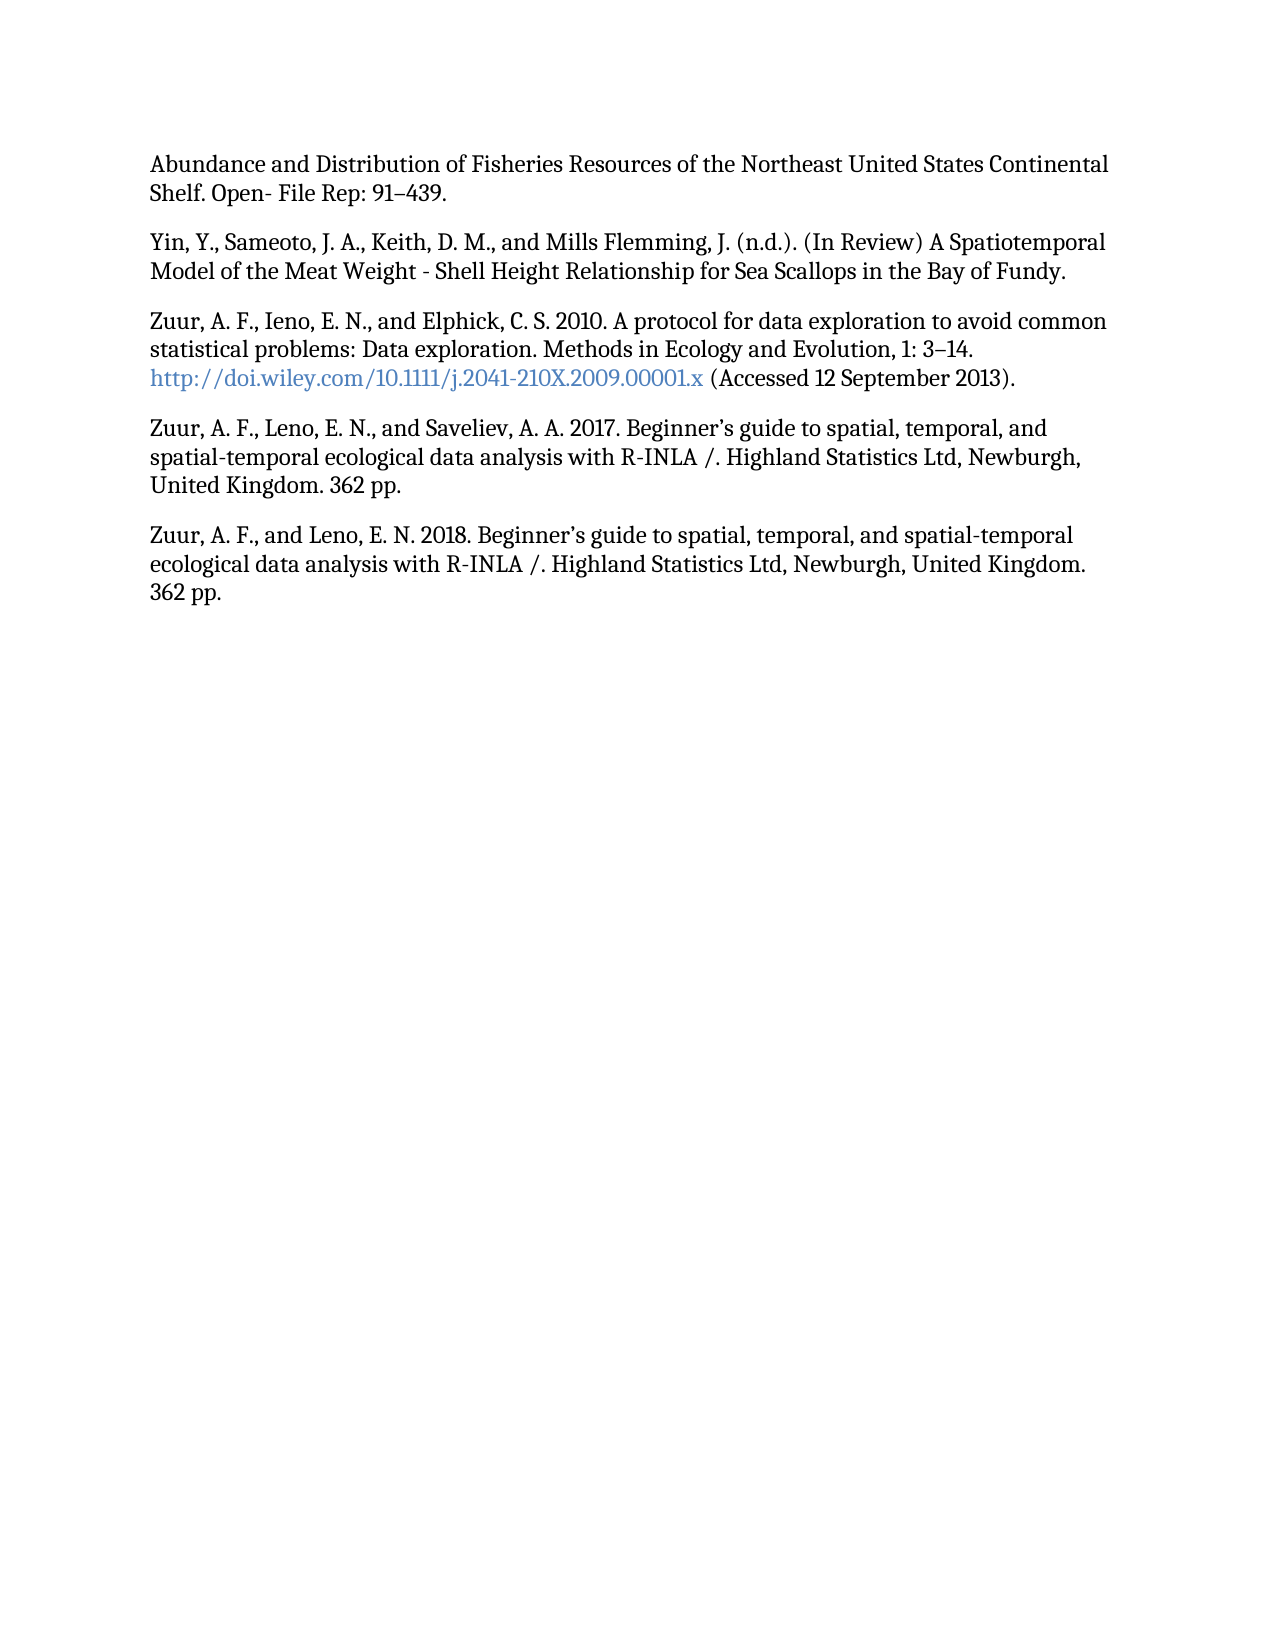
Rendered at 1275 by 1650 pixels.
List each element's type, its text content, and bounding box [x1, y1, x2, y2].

text Zuur, A. F., and Leno, E. N. 2018. Beginner’s guide to spatial, temporal, and spatial-temporal ecological data analysis with R-INLA /. Highland Statistics Ltd, Newburgh, United Kingdom. 362 pp. [150, 521, 1125, 607]
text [150, 150, 1125, 207]
text Zuur, A. F., Ieno, E. N., and Elphick, C. S. 2010. A protocol for data exploration to avoid common statistical problems: Data exploration. Methods in Ecology and Evolution, 1: 3–14. http://doi.wiley.com/10.1111/j.2041-210X.2009.00001.x (Accessed 12 September 2013). [150, 307, 1125, 393]
text Yin, Y., Sameoto, J. A., Keith, D. M., and Mills Flemming, J. (n.d.). (In Review) A Spatiotemporal Model of the Meat Weight - Shell Height Relationship for Sea Scallops in the Bay of Fundy. [150, 228, 1125, 286]
text Zuur, A. F., Leno, E. N., and Saveliev, A. A. 2017. Beginner’s guide to spatial, temporal, and spatial-temporal ecological data analysis with R-INLA /. Highland Statistics Ltd, Newburgh, United Kingdom. 362 pp. [150, 414, 1125, 500]
